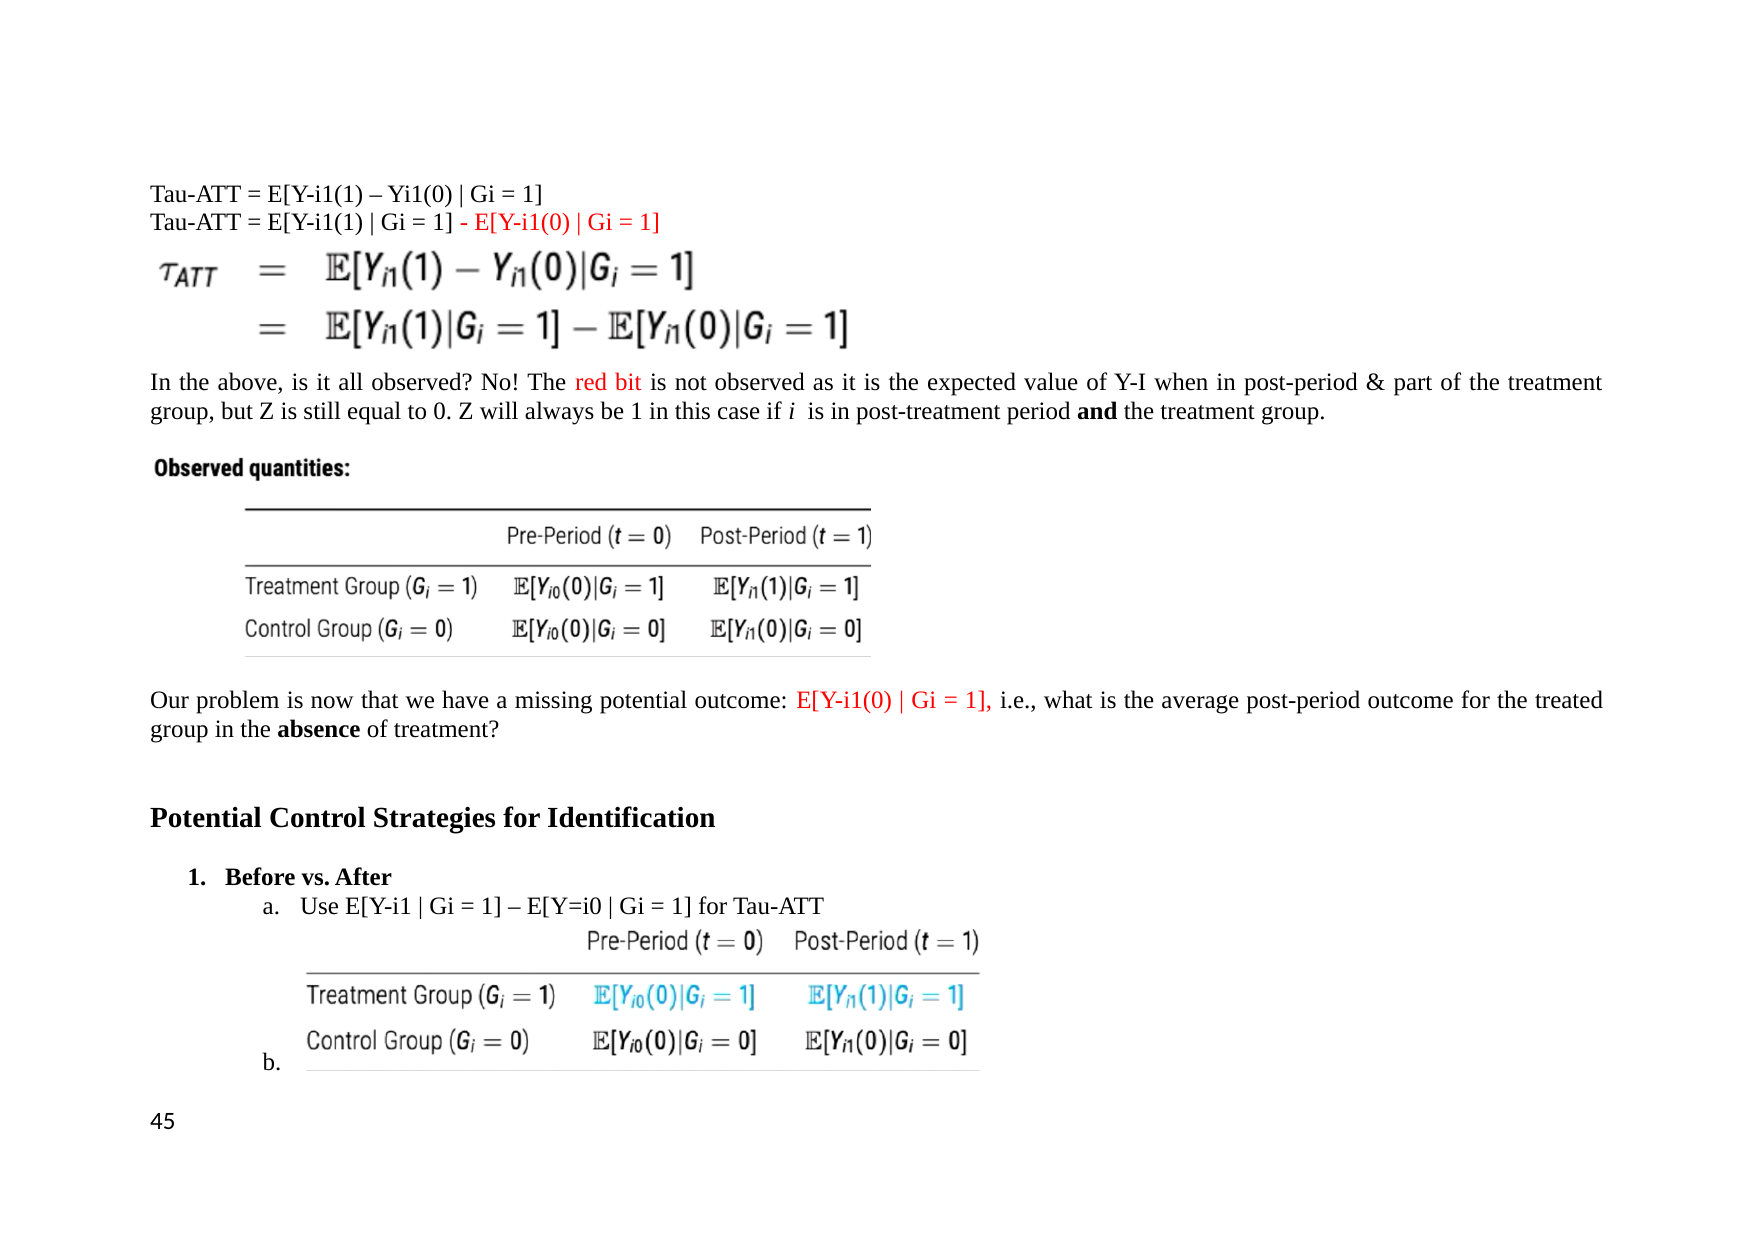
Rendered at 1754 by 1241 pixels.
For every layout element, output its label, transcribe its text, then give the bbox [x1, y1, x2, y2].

text In the above, is it all observed? No! The red bit is not observed as it is the expected value of Y-I when in post-period & part of the treatment group, but Z is still equal to 0. Z will always be 1 in this case if i is in post-treatment period and the treatment group. [150, 367, 1604, 425]
text Potential Control Strategies for Identification [150, 800, 1604, 833]
picture [300, 919, 984, 1071]
list Use E[Y-i1 | Gi = 1] – E[Y=i0 | Gi = 1] for Tau-ATT [262, 891, 1604, 920]
list Before vs. After [187, 862, 1604, 891]
text Tau-ATT = E[Y-i1(1) | Gi = 1] - E[Y-i1(0) | Gi = 1] [150, 207, 1604, 236]
text Tau-ATT = E[Y-i1(1) – Yi1(0) | Gi = 1] [150, 179, 1604, 207]
picture [150, 236, 859, 368]
text Our problem is now that we have a missing potential outcome: E[Y-i1(0) | Gi = 1], i.e., what is the average post-period outcome for the treated group in the absence of treatment? [150, 685, 1604, 742]
picture [150, 453, 871, 657]
